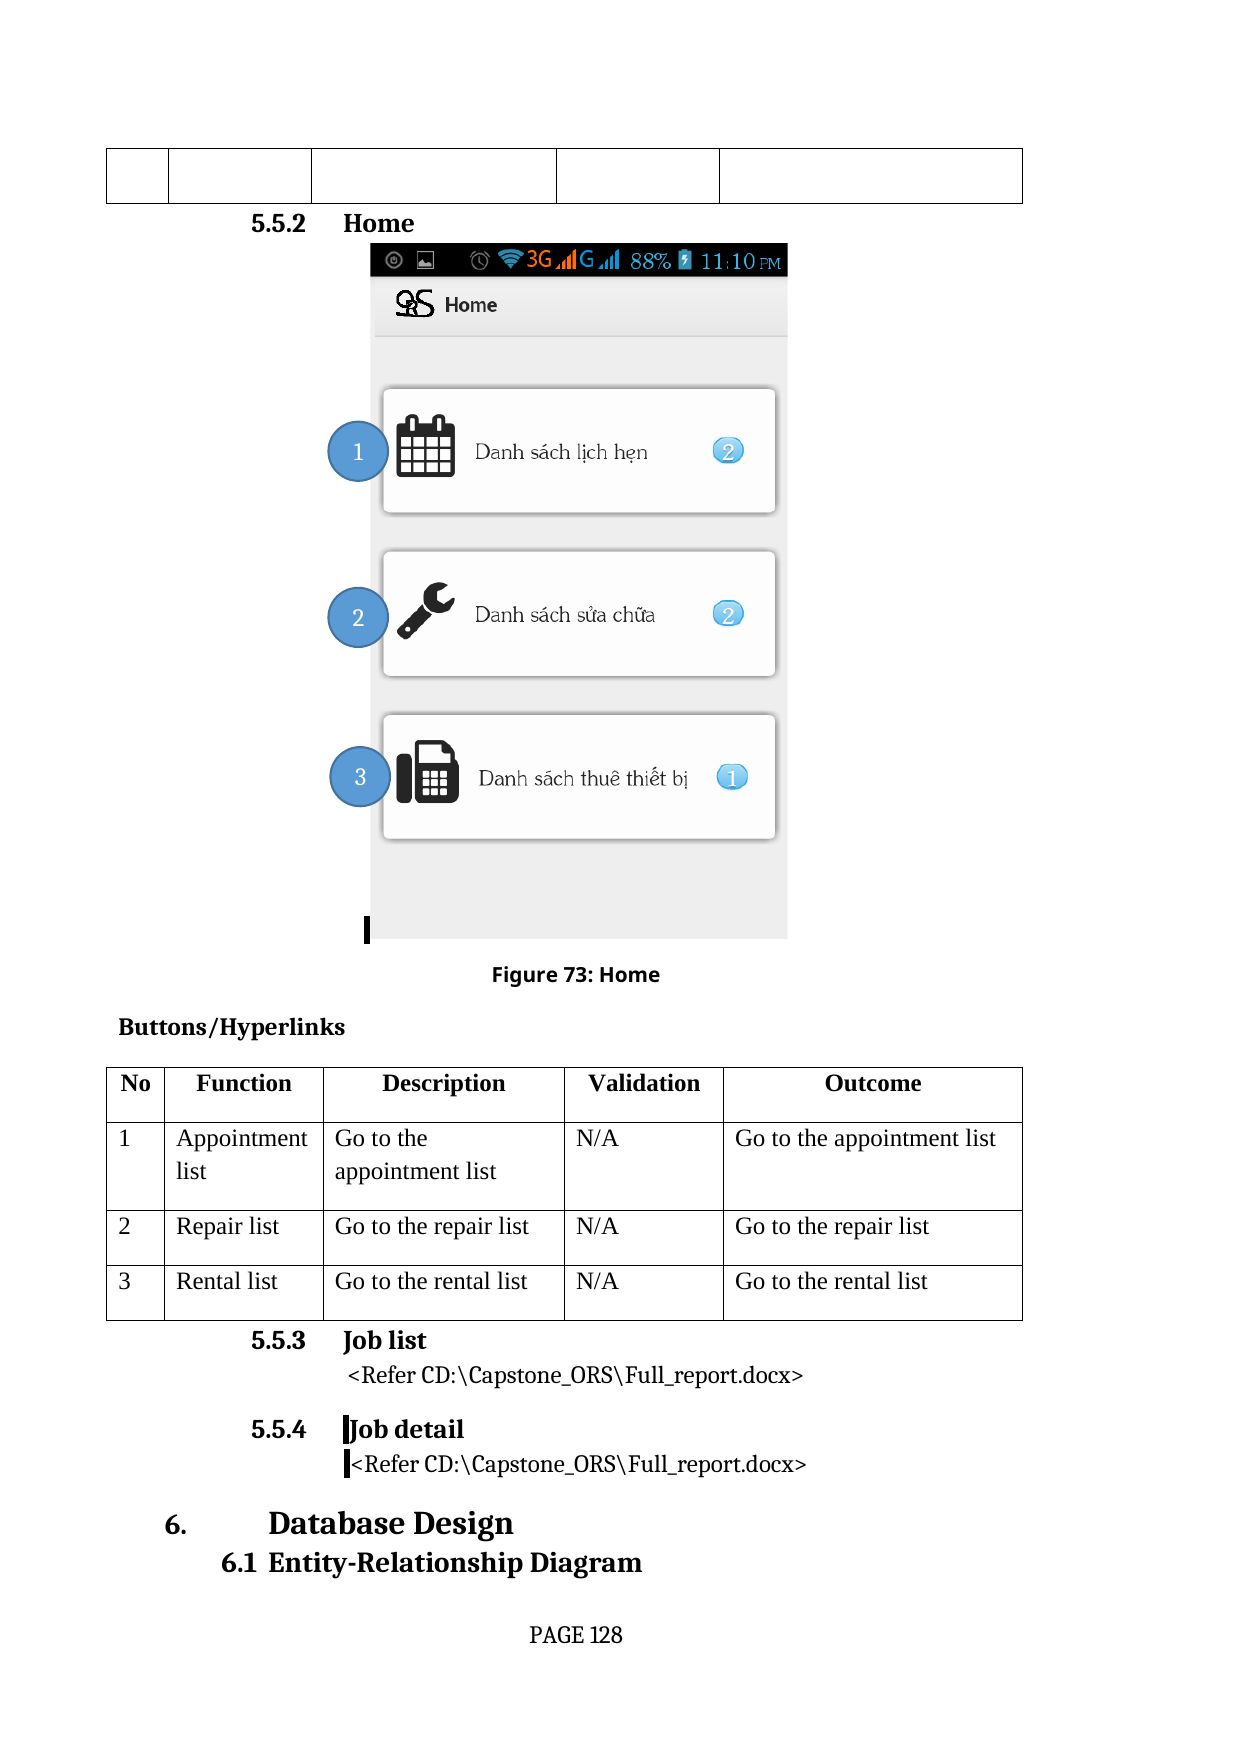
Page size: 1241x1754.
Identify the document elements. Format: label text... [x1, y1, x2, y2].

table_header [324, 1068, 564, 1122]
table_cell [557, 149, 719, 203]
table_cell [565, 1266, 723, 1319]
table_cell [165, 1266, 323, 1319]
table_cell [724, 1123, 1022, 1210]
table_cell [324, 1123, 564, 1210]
text <Refer CD:\Capstone_ORS\Full_report.docx> [118, 1361, 1033, 1389]
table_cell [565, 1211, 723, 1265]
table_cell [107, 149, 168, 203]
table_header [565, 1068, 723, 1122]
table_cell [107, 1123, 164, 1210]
subtitle Home [251, 208, 1033, 239]
text Buttons/Hyperlinks [118, 1013, 1033, 1042]
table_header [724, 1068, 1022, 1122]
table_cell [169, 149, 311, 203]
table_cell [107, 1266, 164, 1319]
subtitle Entity-Relationship Diagram [221, 1547, 1033, 1580]
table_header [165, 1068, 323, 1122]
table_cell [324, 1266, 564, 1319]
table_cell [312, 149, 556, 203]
text <Refer CD:\Capstone_ORS\Full_report.docx> [118, 1450, 1033, 1479]
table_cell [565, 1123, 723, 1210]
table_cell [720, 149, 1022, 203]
subtitle Job detail [251, 1414, 1033, 1446]
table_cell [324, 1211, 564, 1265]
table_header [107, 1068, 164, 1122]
subtitle Database Design [164, 1504, 1035, 1542]
subtitle Job list [251, 1325, 1033, 1356]
picture [370, 243, 788, 939]
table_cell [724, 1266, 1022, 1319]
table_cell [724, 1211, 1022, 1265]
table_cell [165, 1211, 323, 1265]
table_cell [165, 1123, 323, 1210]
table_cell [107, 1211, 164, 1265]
